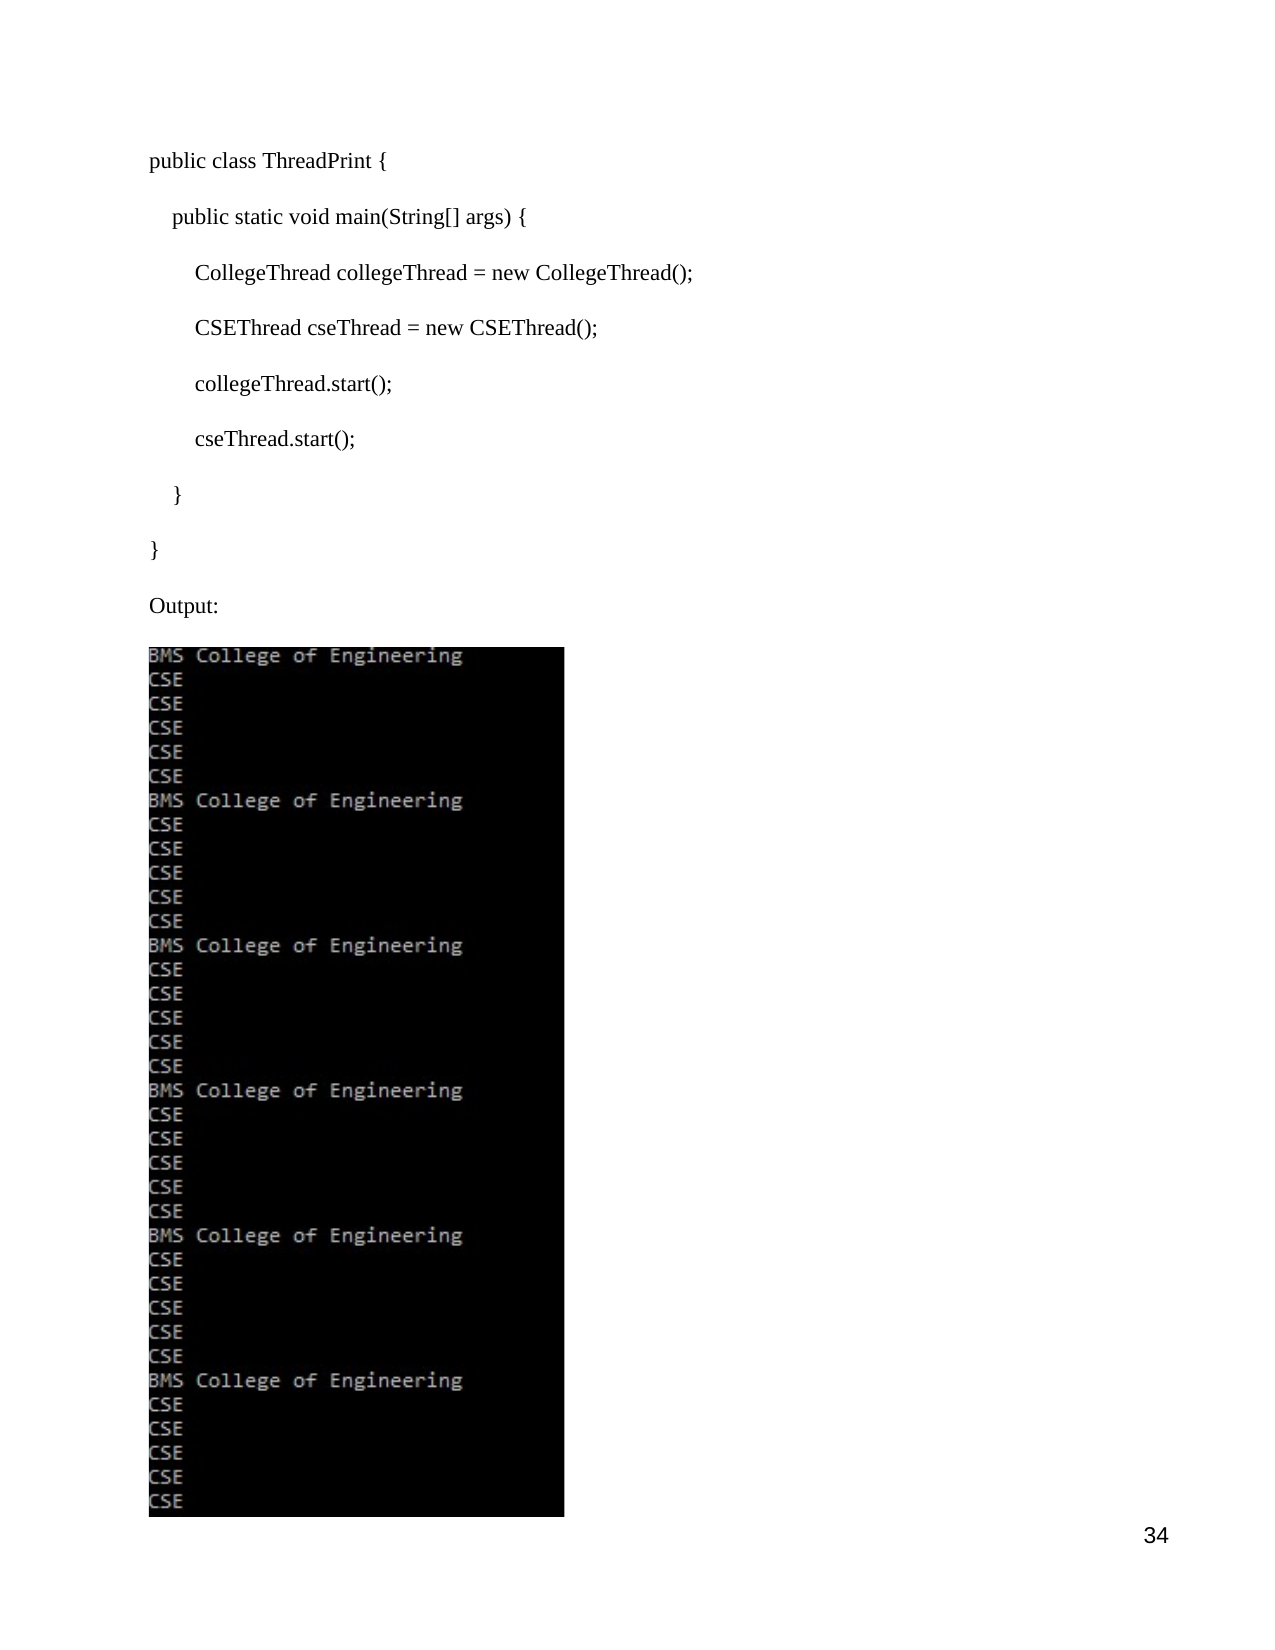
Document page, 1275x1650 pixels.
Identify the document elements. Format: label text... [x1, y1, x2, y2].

text cseThread.start(); [149, 425, 1169, 451]
text CSEThread cseThread = new CSEThread(); [149, 314, 1169, 340]
text public static void main(String[] args) { [149, 203, 1169, 229]
text collegeThread.start(); [149, 369, 1169, 396]
text public class ThreadPrint { [149, 147, 1169, 174]
text } [149, 536, 1169, 562]
text CollegeThread collegeThread = new CollegeThread(); [149, 258, 1169, 285]
picture [148, 647, 565, 1517]
text Output: [149, 592, 1169, 618]
text } [149, 481, 1169, 507]
